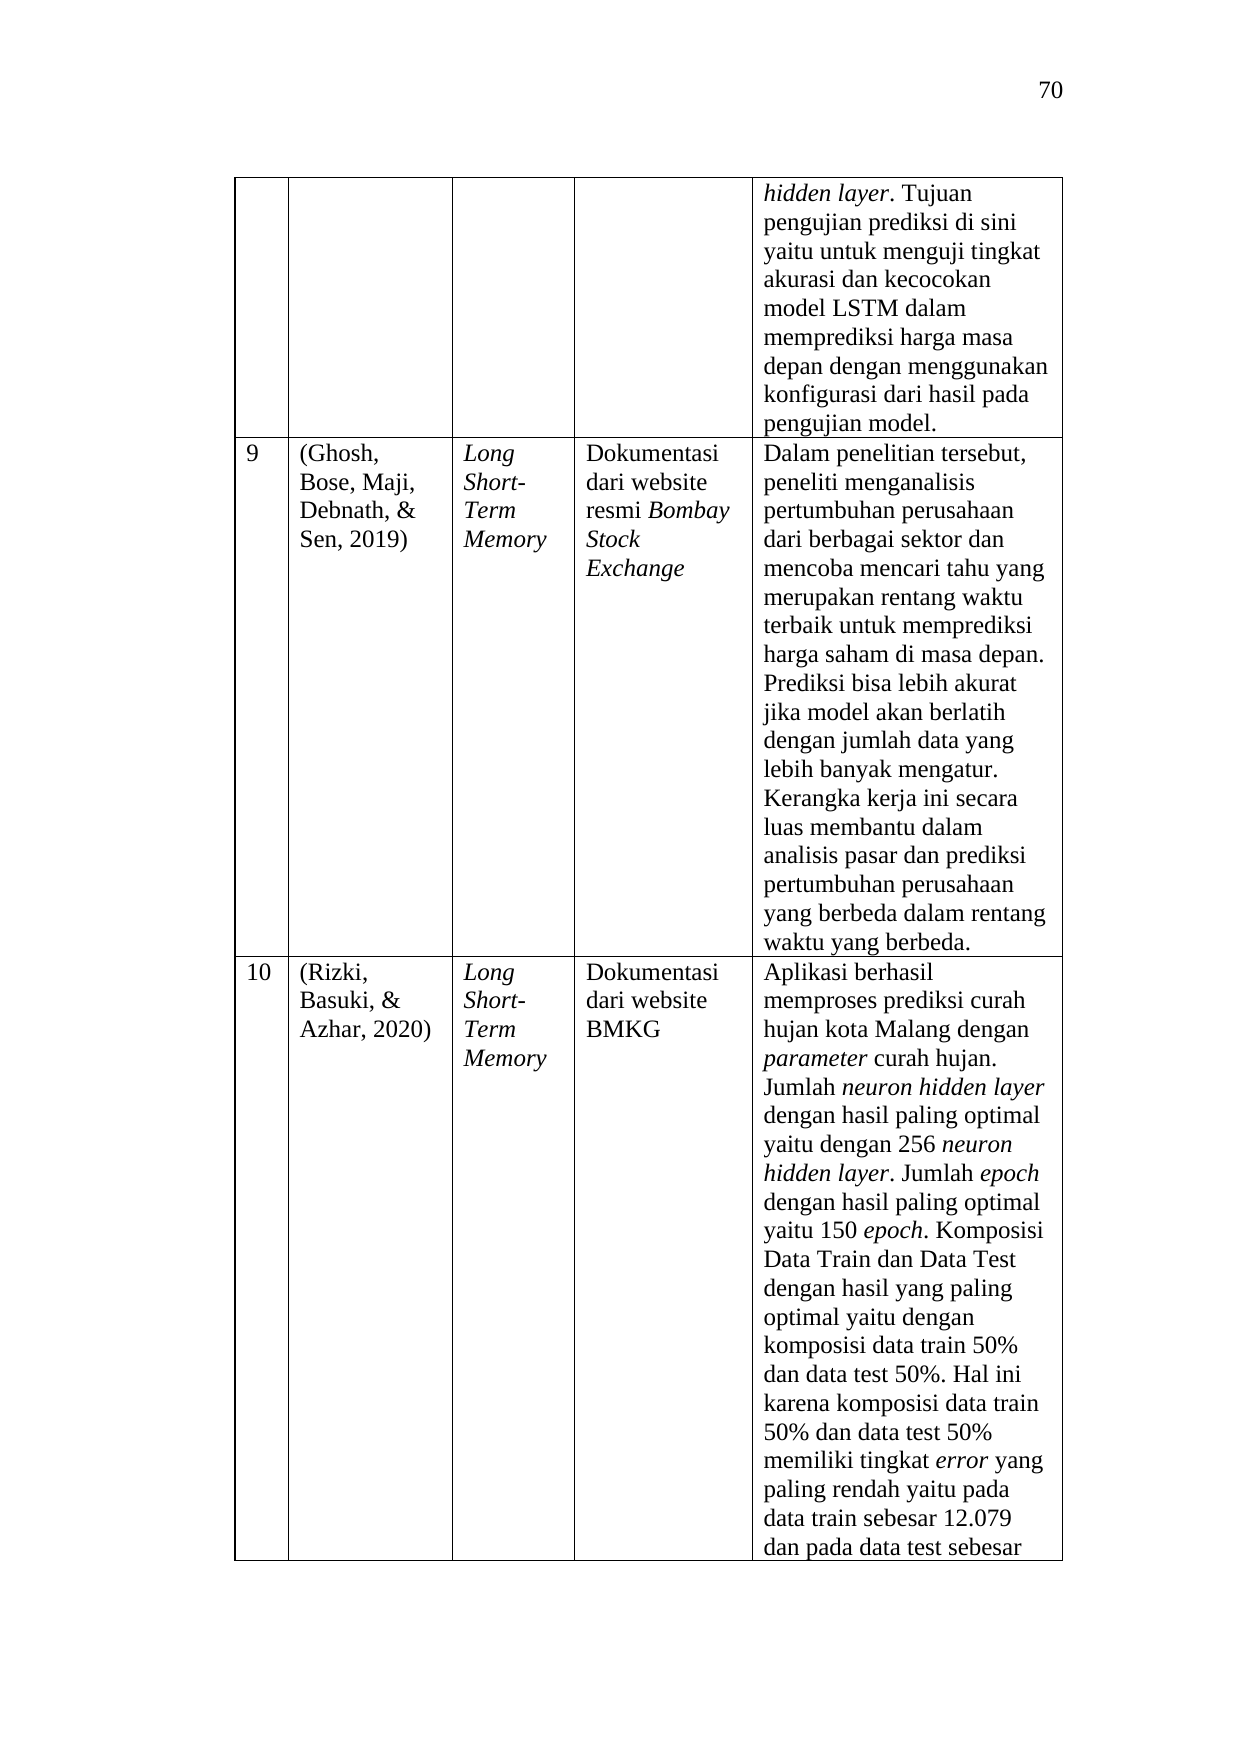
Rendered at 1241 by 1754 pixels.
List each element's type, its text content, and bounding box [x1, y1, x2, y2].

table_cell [453, 957, 574, 1560]
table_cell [575, 178, 752, 437]
table_cell [289, 178, 452, 437]
table_cell 9 [236, 438, 288, 956]
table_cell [453, 178, 574, 437]
table_cell Long Short-Term Memory [453, 438, 574, 956]
table_cell Dokumentasi dari website resmi Bombay Stock Exchange [575, 438, 752, 956]
table_cell 8 [236, 178, 288, 437]
table_cell Dalam penelitian tersebut, peneliti menganalisis pertumbuhan perusahaan dari berbagai sektor dan mencoba mencari tahu yang merupakan rentang waktu terbaik untuk memprediksi harga saham di masa depan. Prediksi bisa lebih akurat jika model akan berlatih dengan jumlah data yang lebih banyak mengatur. Kerangka kerja ini secara luas membantu dalam analisis pasar dan prediksi pertumbuhan perusahaan yang berbeda dalam rentang waktu yang berbeda. [753, 438, 1062, 956]
table_cell [289, 957, 452, 1560]
table_cell [289, 438, 452, 956]
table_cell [753, 178, 1062, 437]
table_cell 10 [236, 957, 288, 1560]
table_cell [575, 957, 752, 1560]
